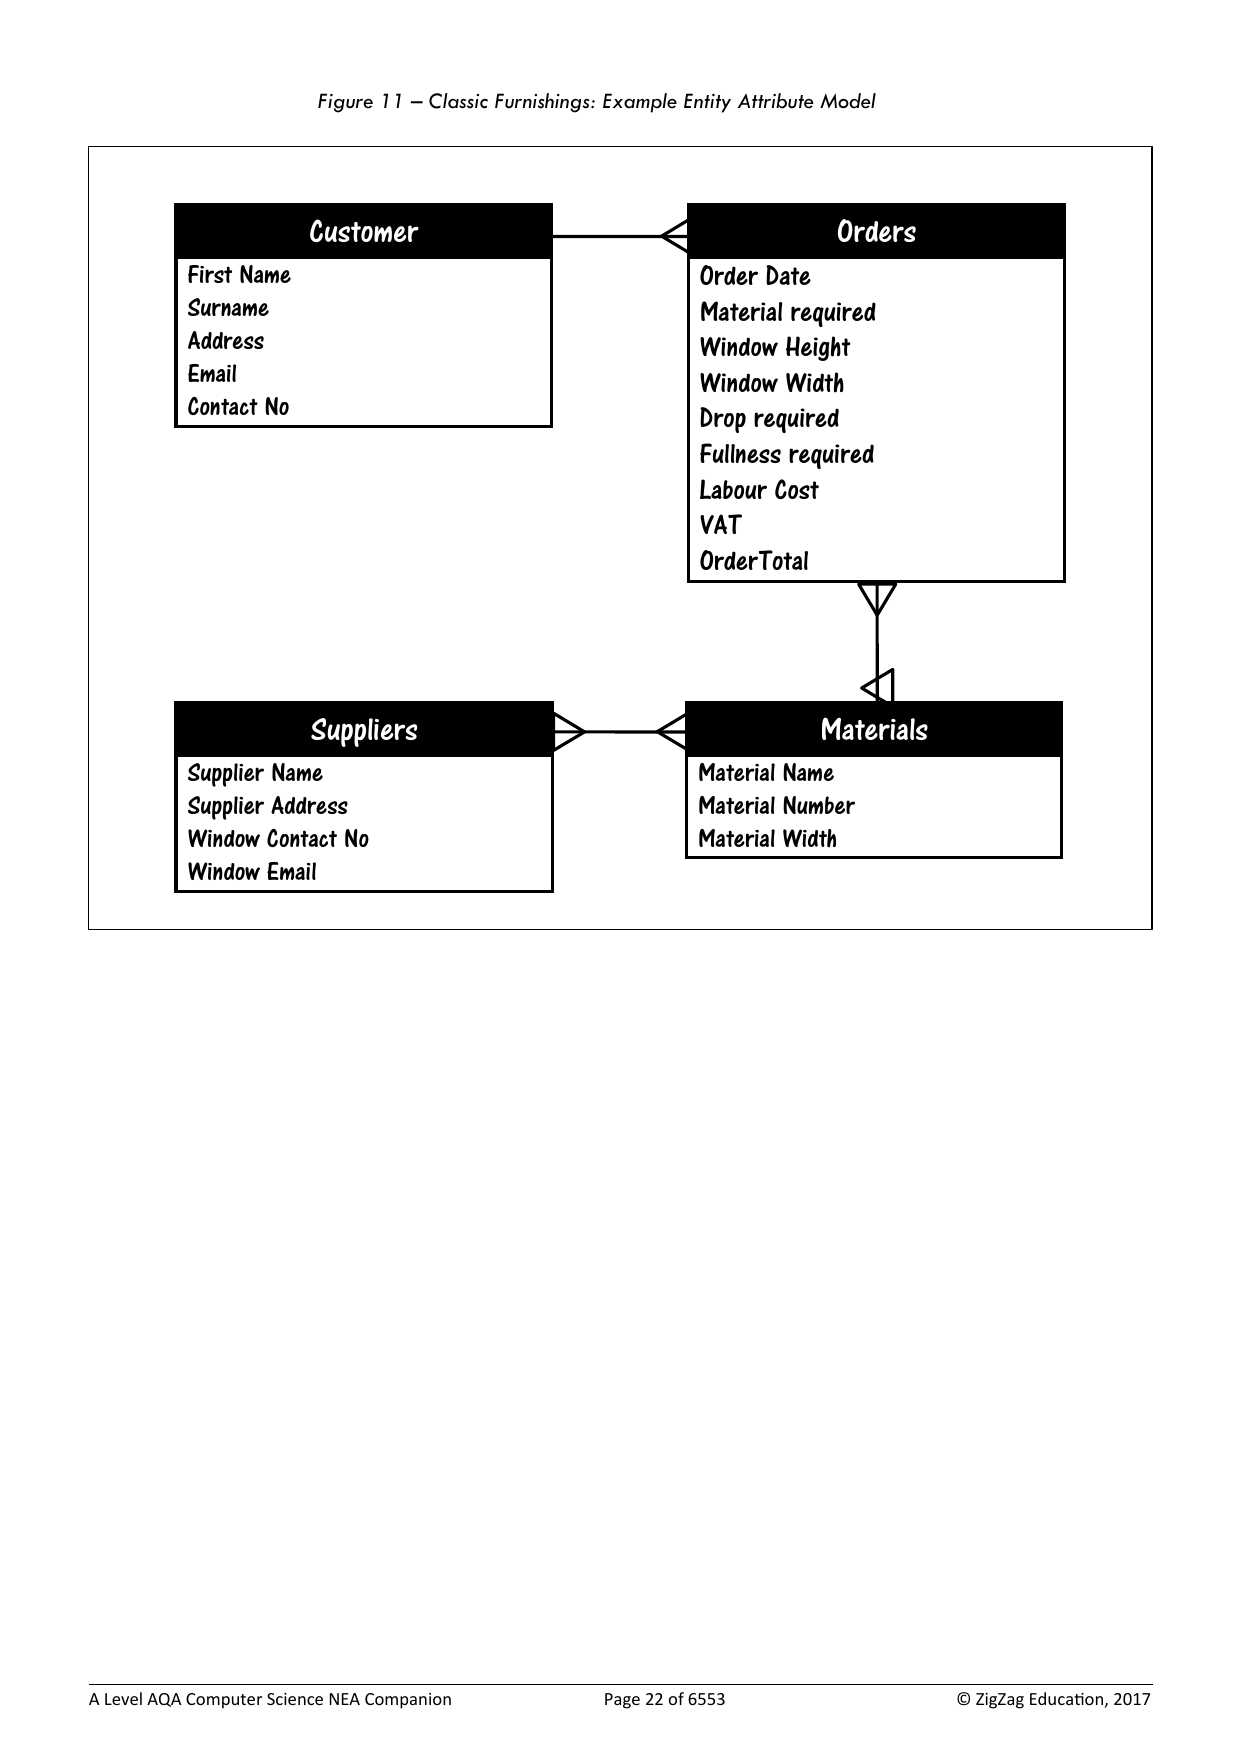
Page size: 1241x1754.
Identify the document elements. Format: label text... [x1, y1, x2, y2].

text Figure 11 – Classic Furnishings: Example Entity Attribute Model [89, 89, 1107, 114]
